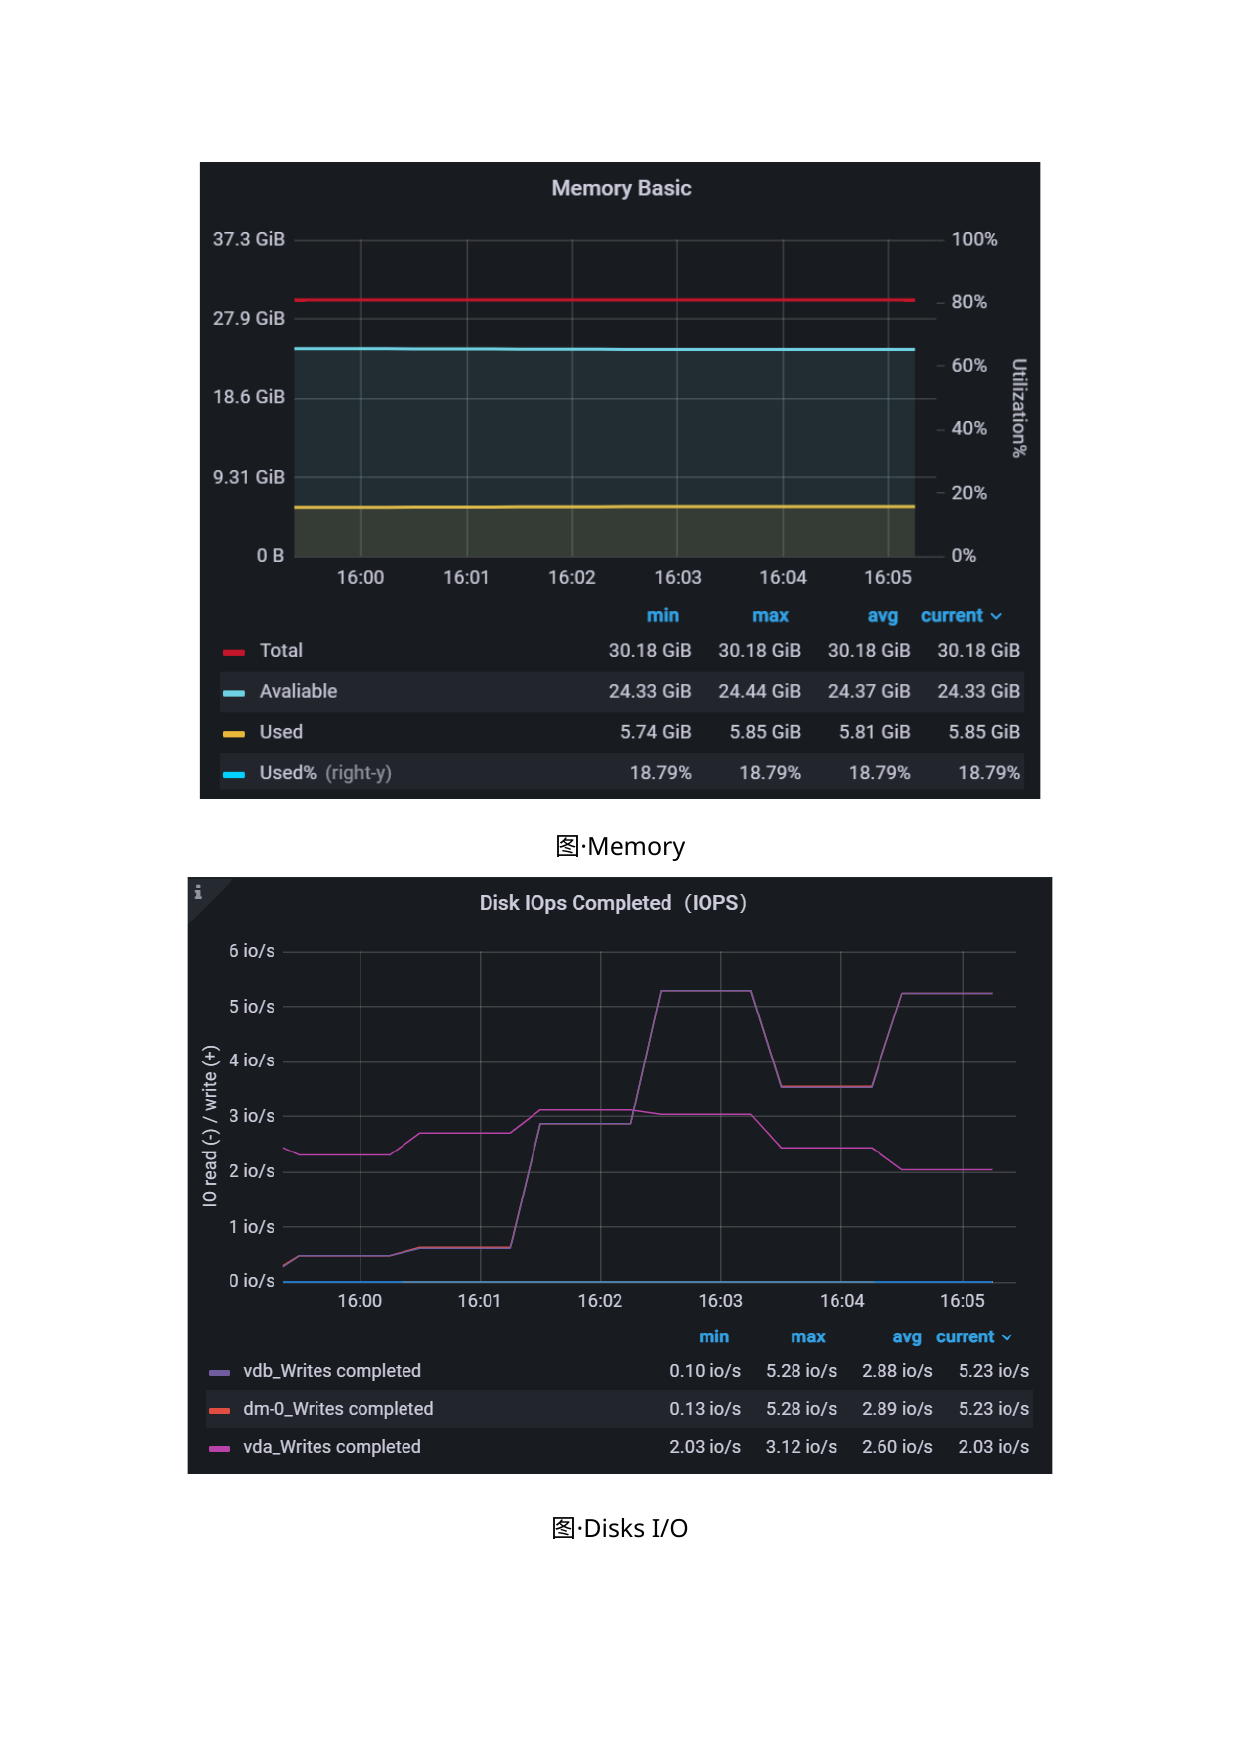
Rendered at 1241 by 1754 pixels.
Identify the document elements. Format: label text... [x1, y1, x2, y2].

picture [187, 877, 1053, 1474]
picture [199, 162, 1041, 799]
text 图·Disks I/O [187, 1494, 1053, 1559]
text 图·Memory [187, 812, 1053, 877]
